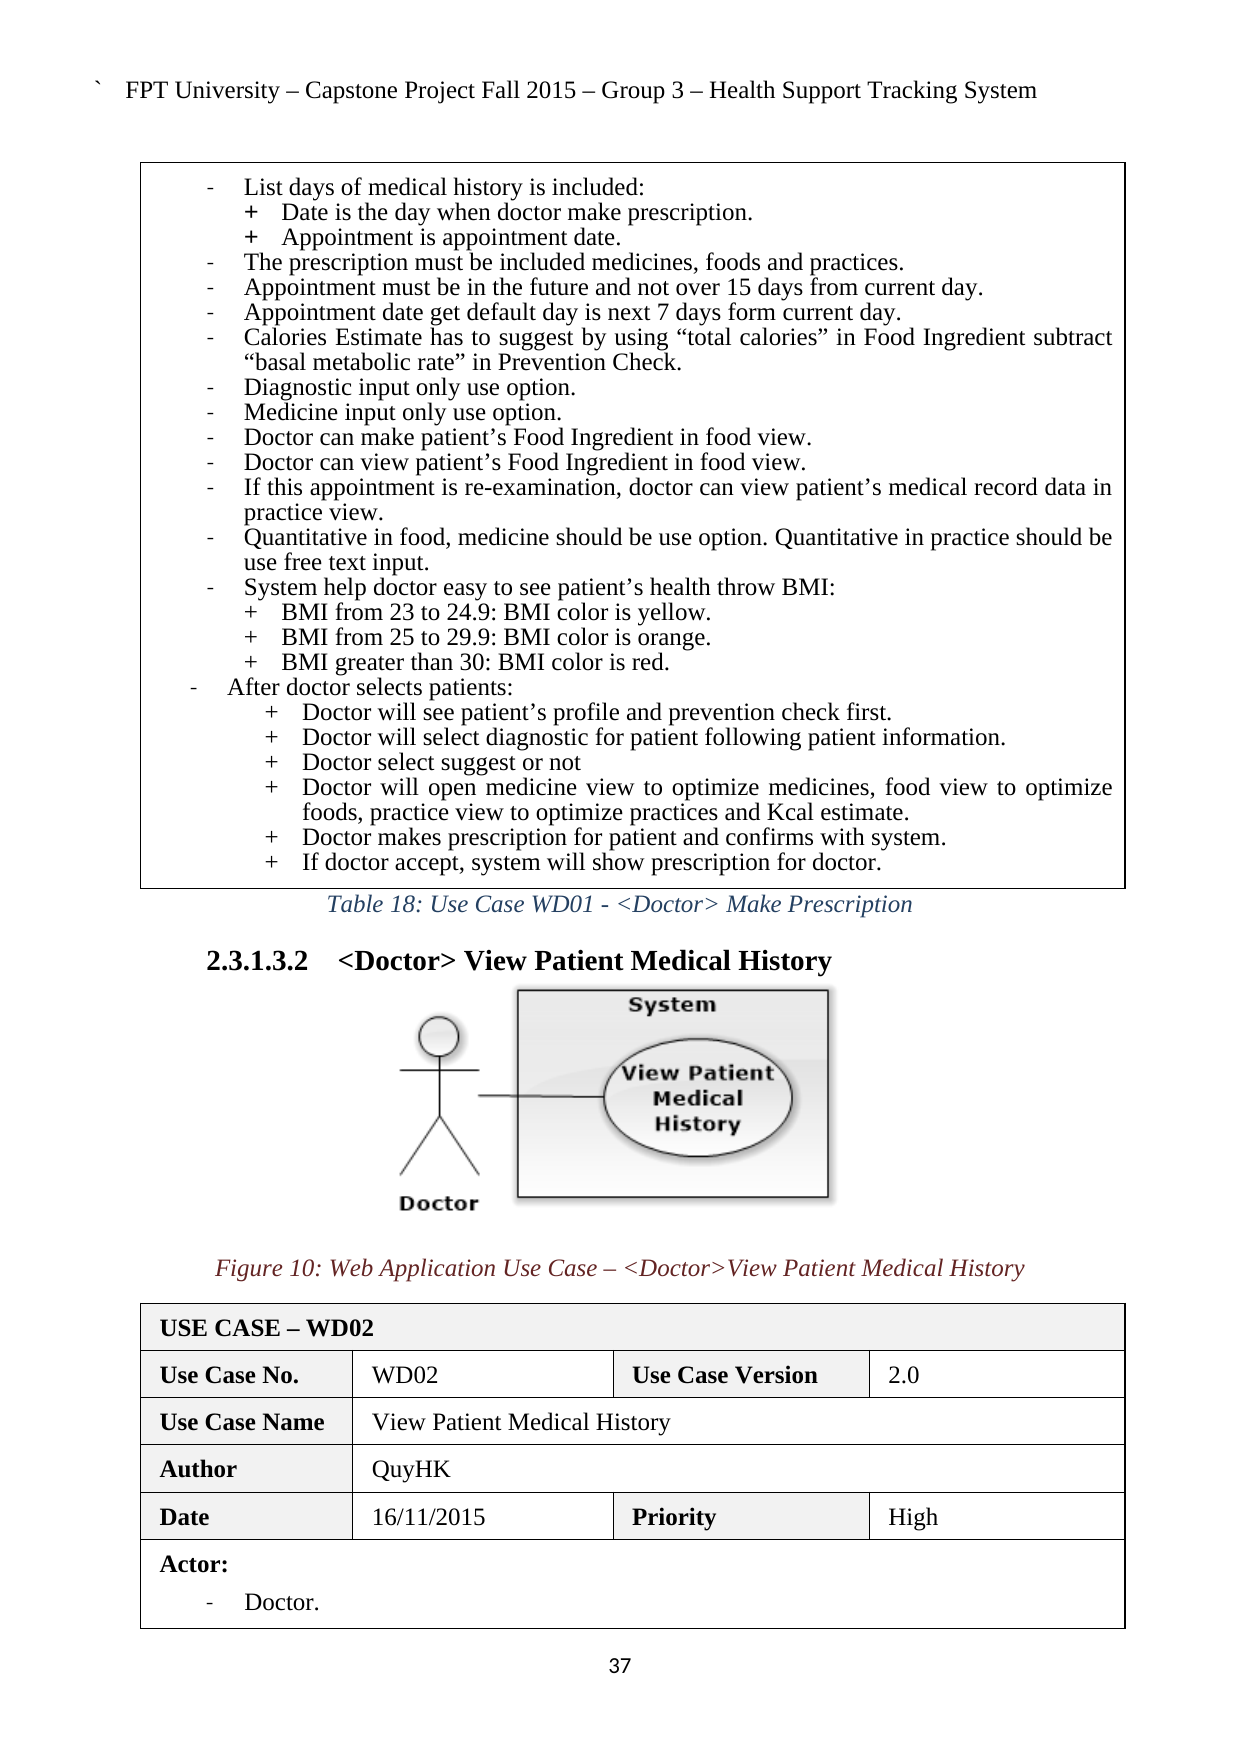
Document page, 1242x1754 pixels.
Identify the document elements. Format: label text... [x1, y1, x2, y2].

table_cell Priority [614, 1493, 869, 1539]
table_cell Use Case No. [141, 1351, 352, 1397]
table_cell 2.0 [870, 1351, 1124, 1397]
table_cell QuyHK [353, 1445, 1124, 1492]
table_cell 16/11/2015 [353, 1493, 613, 1539]
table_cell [141, 1540, 1124, 1627]
table_header USE CASE – WD02 [141, 1304, 1124, 1350]
table_cell Author [141, 1445, 352, 1492]
table_cell Use Case Version [614, 1351, 869, 1397]
subtitle <Doctor> View Patient Medical History [206, 943, 1146, 976]
text Figure 10: Web Application Use Case – <Doctor>View Patient Medical History [94, 1253, 1146, 1282]
table_cell Use Case Name [141, 1398, 352, 1444]
picture [389, 982, 851, 1253]
table_cell Date [141, 1493, 352, 1539]
table_cell WD02 [353, 1351, 613, 1397]
table_cell High [870, 1493, 1124, 1539]
table_cell View Patient Medical History [353, 1398, 1124, 1444]
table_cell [141, 163, 1124, 888]
text Table 18: Use Case WD01 - <Doctor> Make Prescription [94, 889, 1146, 918]
